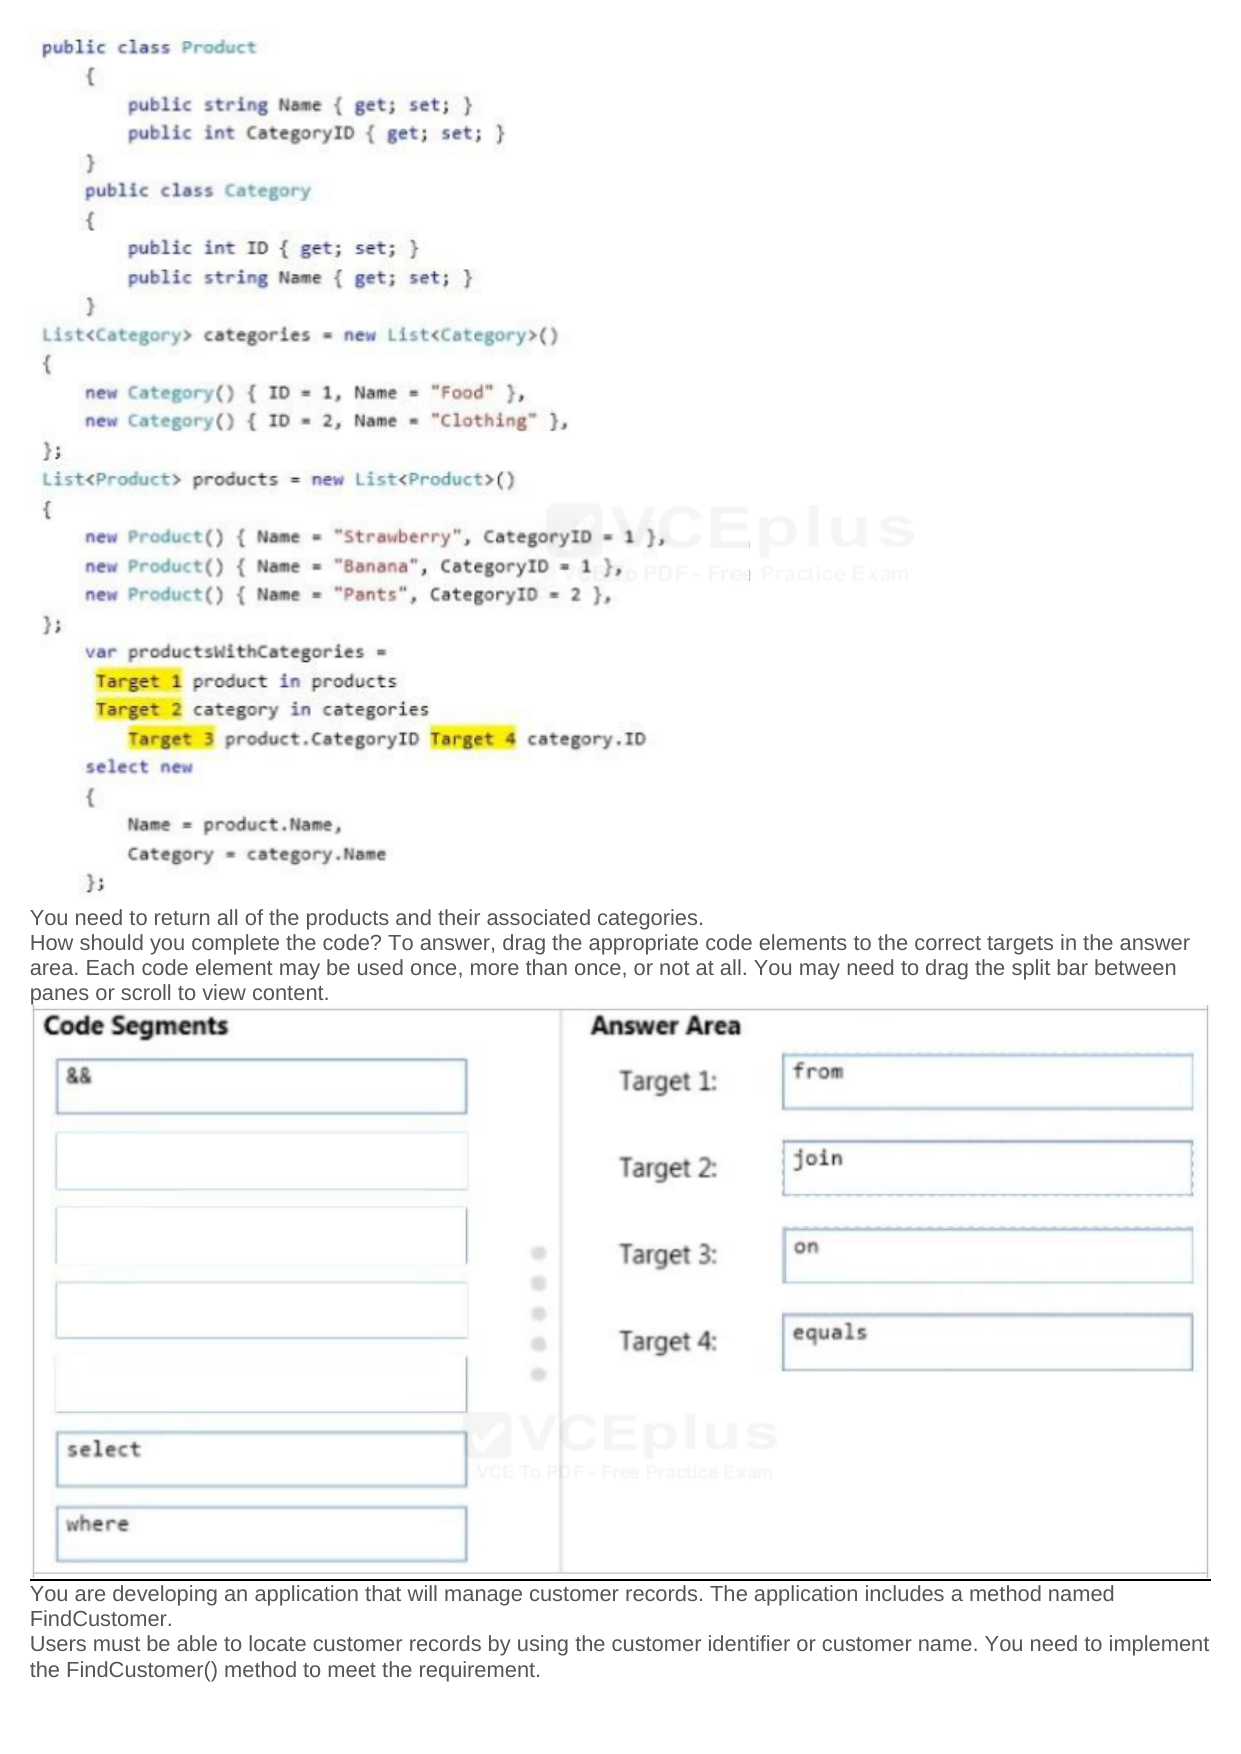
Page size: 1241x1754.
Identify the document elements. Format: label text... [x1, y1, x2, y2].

picture [29, 1005, 1211, 1578]
picture [29, 29, 914, 905]
